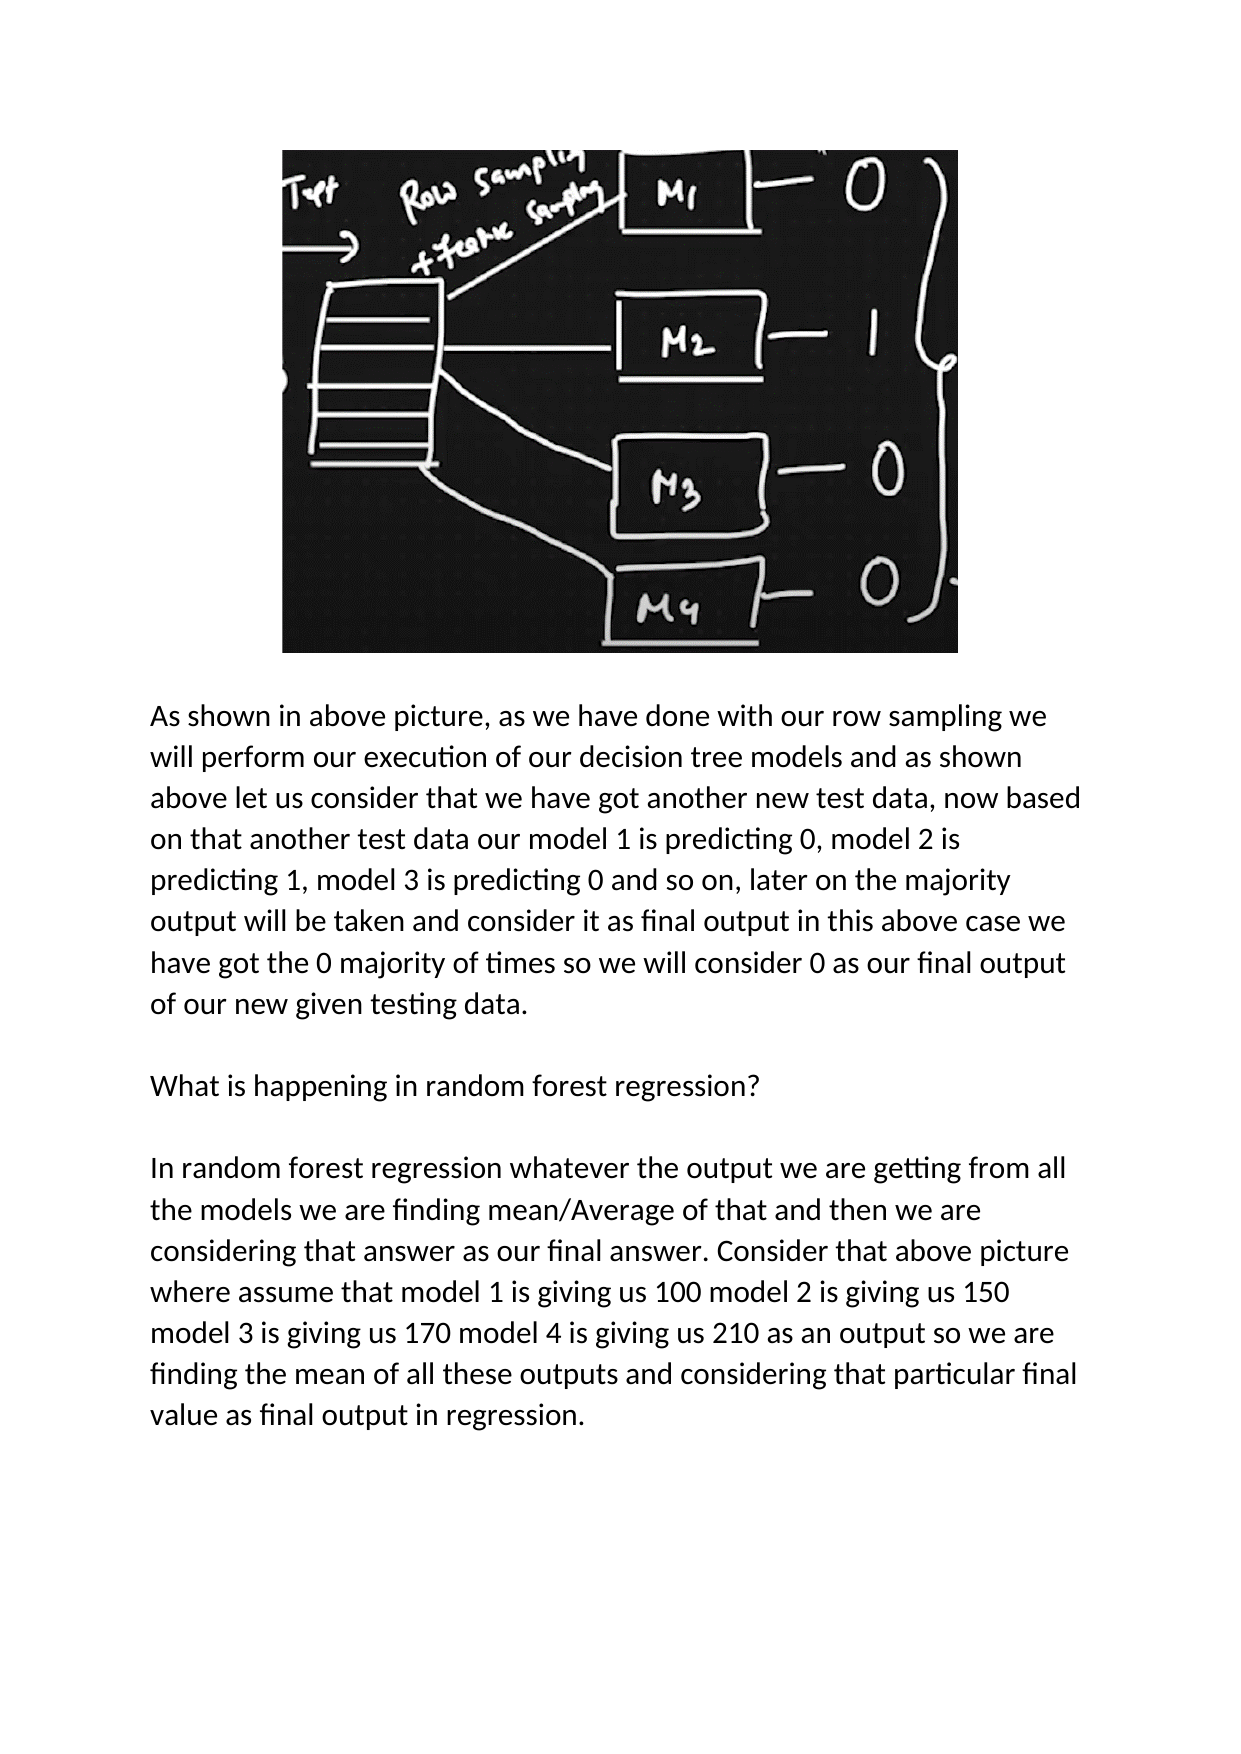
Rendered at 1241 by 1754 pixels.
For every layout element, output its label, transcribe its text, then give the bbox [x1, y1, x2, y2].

list What is happening in random forest regression? [150, 1066, 1090, 1104]
picture [282, 150, 958, 653]
list In random forest regression whatever the output we are getting from all the models we are finding mean/Average of that and then we are considering that answer as our final answer. Consider that above picture where assume that model 1 is giving us 100 model 2 is giving us 150 model 3 is giving us 170 model 4 is giving us 210 as an output so we are finding the mean of all these outputs and considering that particular final value as final output in regression. [150, 1148, 1090, 1433]
list As shown in above picture, as we have done with our row sampling we will perform our execution of our decision tree models and as shown above let us consider that we have got another new test data, now based on that another test data our model 1 is predicting 0, model 2 is predicting 1, model 3 is predicting 0 and so on, later on the majority output will be taken and consider it as final output in this above case we have got the 0 majority of times so we will consider 0 as our final output of our new given testing data. [150, 696, 1090, 1022]
